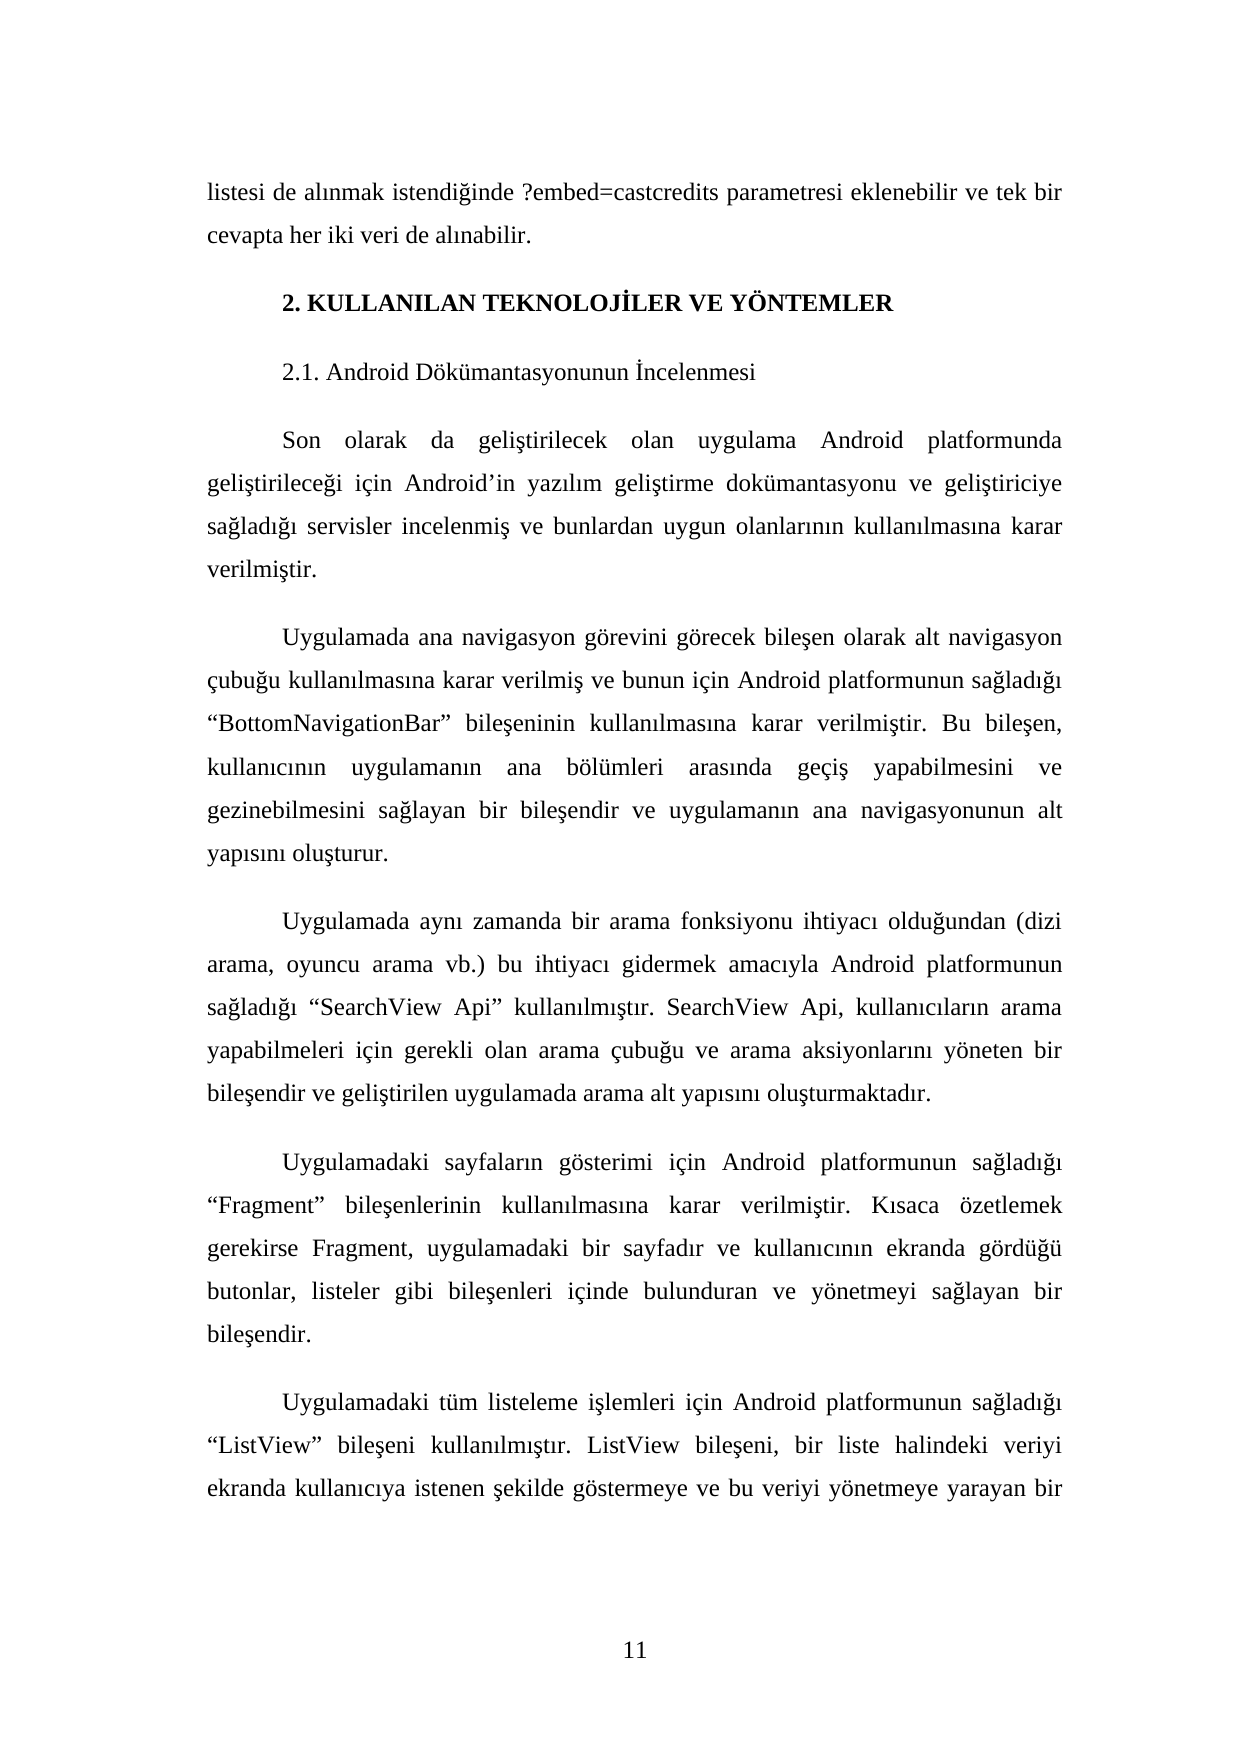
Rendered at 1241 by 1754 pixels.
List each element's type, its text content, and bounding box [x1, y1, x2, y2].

text Uygulamada aynı zamanda bir arama fonksiyonu ihtiyacı olduğundan (dizi arama, oyuncu arama vb.) bu ihtiyacı gidermek amacıyla Android platformunun sağladığı “SearchView Api” kullanılmıştır. SearchView Api, kullanıcıların arama yapabilmeleri için gerekli olan arama çubuğu ve arama aksiyonlarını yöneten bir bileşendir ve geliştirilen uygulamada arama alt yapısını oluşturmaktadır. [207, 906, 1063, 1107]
text Son olarak da geliştirilecek olan uygulama Android platformunda geliştirileceği için Android’in yazılım geliştirme dokümantasyonu ve geliştiriciye sağladığı servisler incelenmiş ve bunlardan uygun olanlarının kullanılmasına karar verilmiştir. [207, 425, 1063, 583]
text 2. KULLANILAN TEKNOLOJİLER VE YÖNTEMLER [207, 288, 1063, 317]
text Uygulamadaki sayfaların gösterimi için Android platformunun sağladığı “Fragment” bileşenlerinin kullanılmasına karar verilmiştir. Kısaca özetlemek gerekirse Fragment, uygulamadaki bir sayfadır ve kullanıcının ekranda gördüğü butonlar, listeler gibi bileşenleri içinde bulunduran ve yönetmeyi sağlayan bir bileşendir. [207, 1147, 1063, 1348]
text Uygulamada ana navigasyon görevini görecek bileşen olarak alt navigasyon çubuğu kullanılmasına karar verilmiş ve bunun için Android platformunun sağladığı “BottomNavigationBar” bileşeninin kullanılmasına karar verilmiştir. Bu bileşen, kullanıcının uygulamanın ana bölümleri arasında geçiş yapabilmesini ve gezinebilmesini sağlayan bir bileşendir ve uygulamanın ana navigasyonunun alt yapısını oluşturur. [207, 622, 1063, 867]
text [207, 177, 1063, 249]
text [207, 1387, 1063, 1502]
text 2.1. Android Dökümantasyonunun İncelenmesi [207, 357, 1063, 385]
